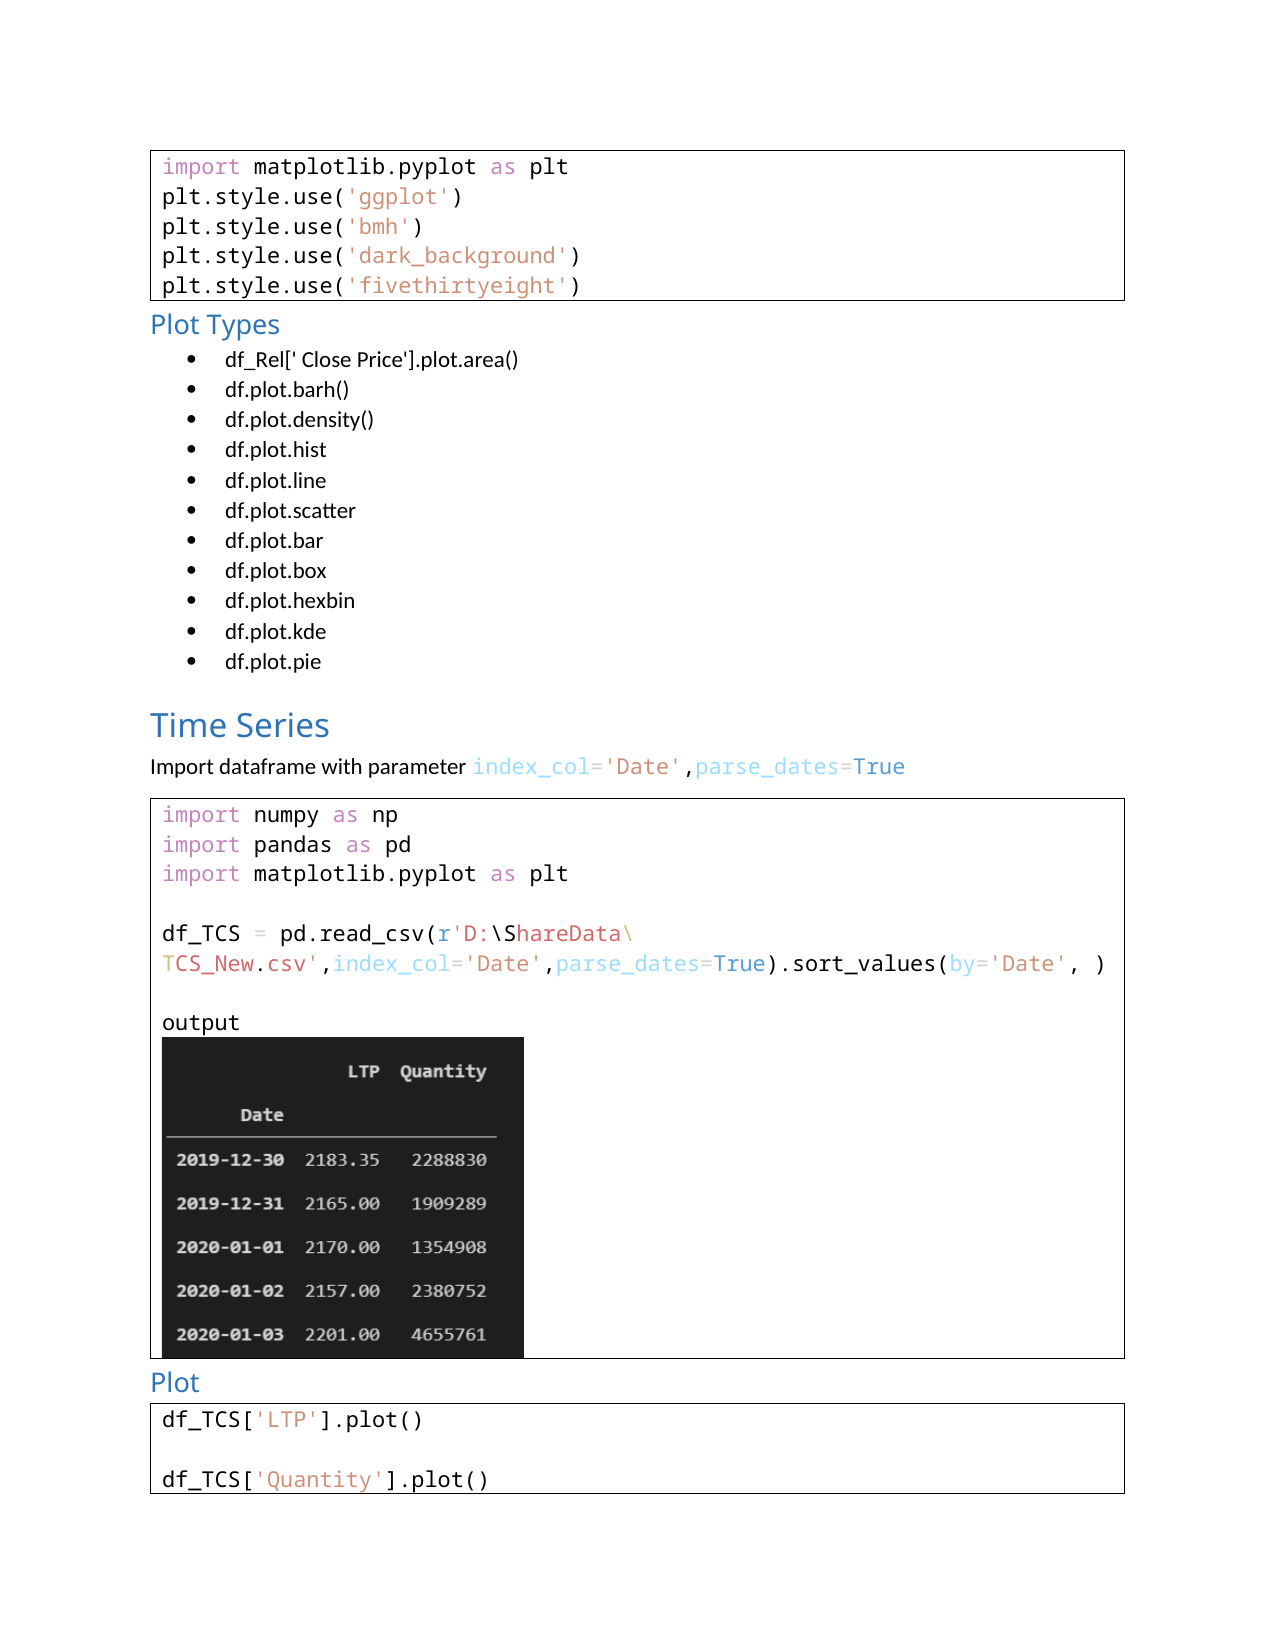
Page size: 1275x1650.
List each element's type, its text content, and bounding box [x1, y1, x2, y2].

subtitle Plot [150, 1363, 1125, 1400]
list df.plot.line [187, 466, 1125, 494]
list df.plot.bar [187, 526, 1125, 554]
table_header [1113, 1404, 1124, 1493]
list df.plot.kde [187, 617, 1125, 645]
subtitle Plot Types [150, 305, 1125, 342]
list df_Rel[' Close Price'].plot.area() [187, 345, 1125, 373]
list df.plot.barh() [187, 375, 1125, 403]
list df.plot.density() [187, 405, 1125, 433]
subtitle Time Series [150, 702, 1125, 748]
list df.plot.scatter [187, 496, 1125, 524]
list df.plot.hexbin [187, 587, 1125, 615]
list df.plot.hist [187, 436, 1125, 464]
text Import dataframe with parameter index_col='Date',parse_dates=True [150, 751, 1125, 781]
list df.plot.box [187, 556, 1125, 584]
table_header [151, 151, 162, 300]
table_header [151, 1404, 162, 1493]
list df.plot.pie [187, 647, 1125, 675]
picture [161, 1037, 524, 1358]
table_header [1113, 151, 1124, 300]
